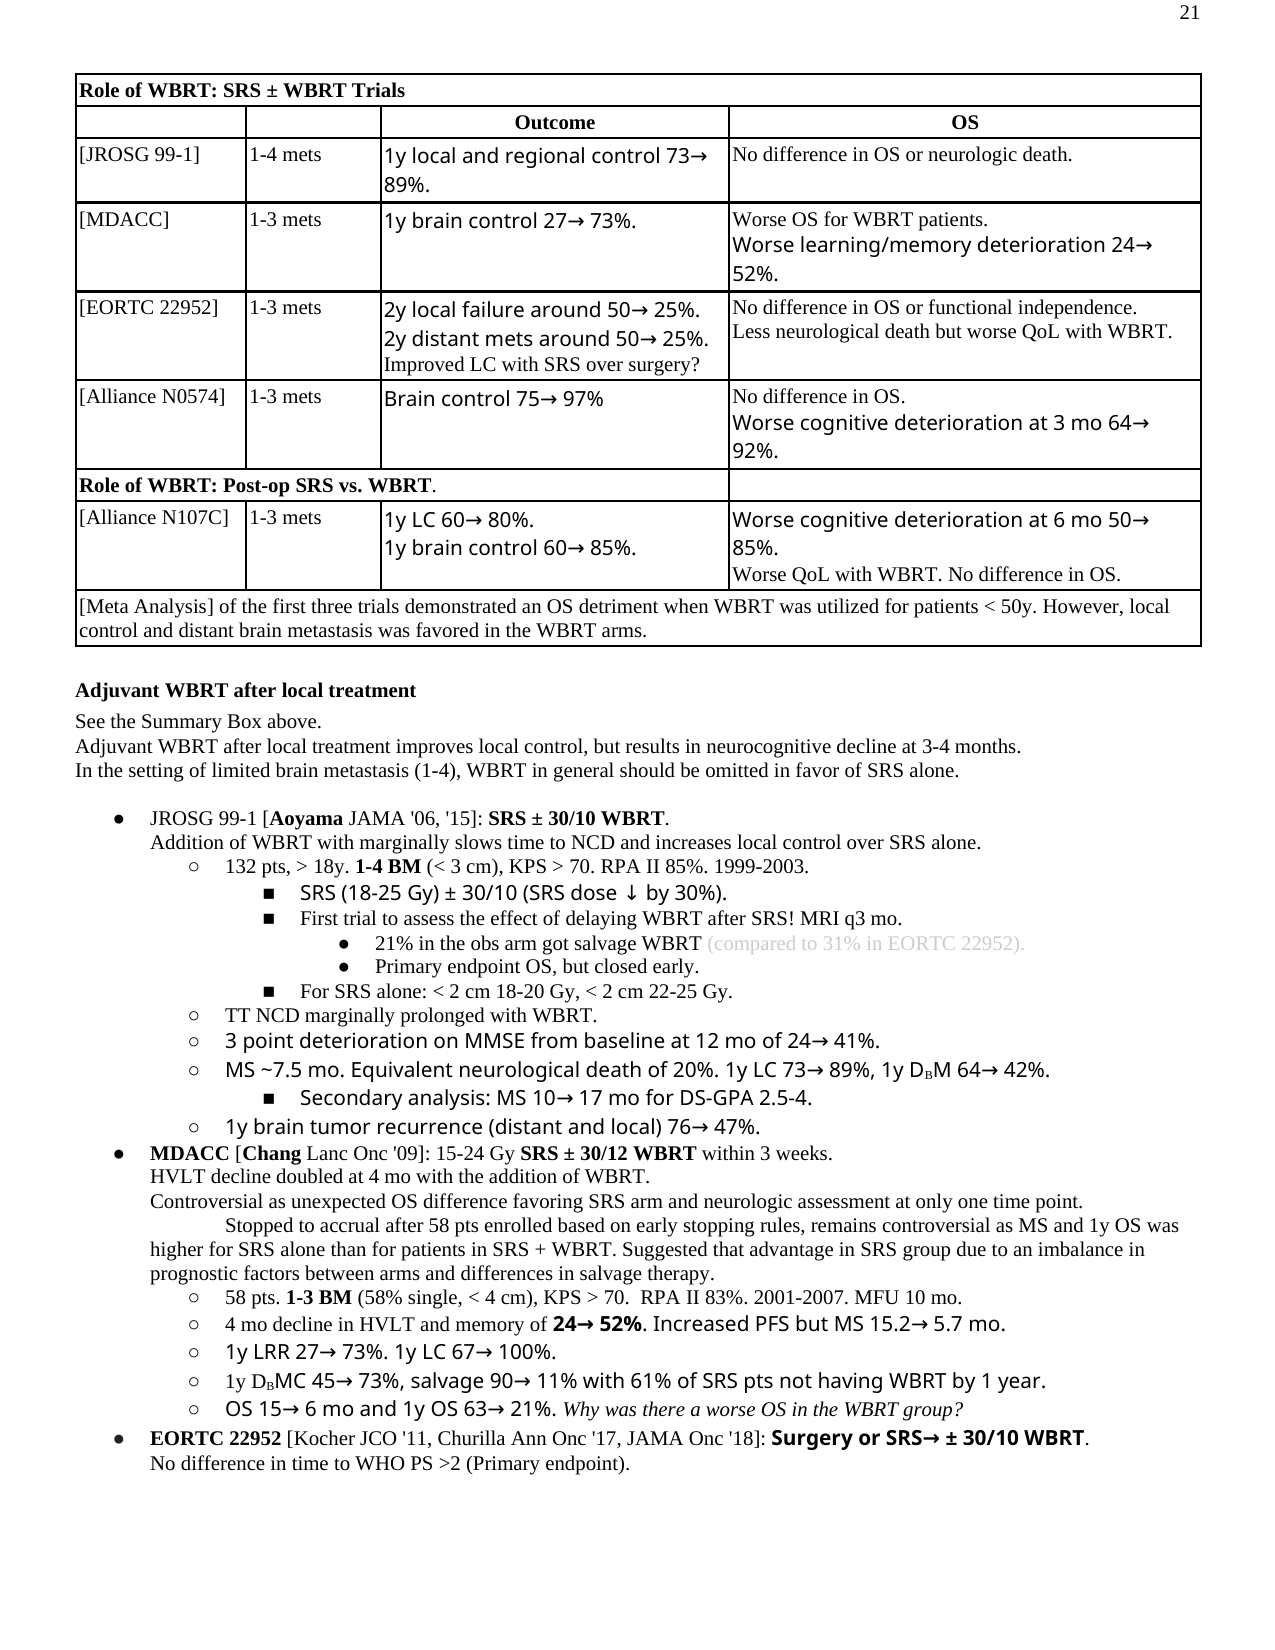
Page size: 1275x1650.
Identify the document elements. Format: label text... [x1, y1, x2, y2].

list 1y brain tumor recurrence (distant and local) 76→ 47%. [187, 1112, 1200, 1140]
table_cell Role of WBRT: Post-op SRS vs. WBRT. [77, 470, 728, 500]
list For SRS alone: < 2 cm 18-20 Gy, < 2 cm 22-25 Gy. [262, 978, 1200, 1003]
table_cell 1-4 mets [247, 139, 380, 201]
table_cell [730, 470, 1200, 500]
table_cell Worse OS for WBRT patients. Worse learning/memory deterioration 24→ 52%. [730, 204, 1200, 290]
table_cell 1-3 mets [247, 293, 380, 379]
list Primary endpoint OS, but closed early. [337, 954, 1200, 978]
list EORTC 22952 [Kocher JCO '11, Churilla Ann Onc '17, JAMA Onc '18]: Surgery or SRS→ ± 30/10 WBRT. No difference in time to WHO PS >2 (Primary endpoint). [112, 1423, 1200, 1475]
table_cell 1-3 mets [247, 502, 380, 589]
list 58 pts. 1-3 BM (58% single, < 4 cm), KPS > 70. RPA II 83%. 2001-2007. MFU 10 mo. [187, 1285, 1200, 1309]
list 1y LRR 27→ 73%. 1y LC 67→ 100%. [187, 1337, 1200, 1366]
table_cell 1y LC 60→ 80%. 1y brain control 60→ 85%. [382, 502, 728, 589]
list MS ~7.5 mo. Equivalent neurological death of 20%. 1y LC 73→ 89%, 1y DBM 64→ 42%. [187, 1055, 1200, 1083]
list TT NCD marginally prolonged with WBRT. [187, 1003, 1200, 1027]
list JROSG 99-1 [Aoyama JAMA '06, '15]: SRS ± 30/10 WBRT. Addition of WBRT with marginally slows time to NCD and increases local control over SRS alone. [112, 806, 1200, 854]
table_cell [Alliance N0574] [77, 381, 245, 468]
text Adjuvant WBRT after local treatment improves local control, but results in neurocognitive decline at 3-4 months. [75, 733, 1200, 758]
list Secondary analysis: MS 10→ 17 mo for DS-GPA 2.5-4. [262, 1083, 1200, 1112]
table_cell OS [730, 107, 1200, 137]
table_cell No difference in OS or neurologic death. [730, 139, 1200, 201]
table_cell [Meta Analysis] of the first three trials demonstrated an OS detriment when WBRT was utilized for patients < 50y. However, local control and distant brain metastasis was favored in the WBRT arms. [77, 591, 1200, 645]
table_cell 1-3 mets [247, 204, 380, 290]
table_cell 1y brain control 27→ 73%. [382, 204, 728, 290]
table_cell No difference in OS or functional independence. Less neurological death but worse QoL with WBRT. [730, 293, 1200, 379]
table_cell [MDACC] [77, 204, 245, 290]
list 132 pts, > 18y. 1-4 BM (< 3 cm), KPS > 70. RPA II 85%. 1999-2003. [187, 854, 1200, 878]
table_cell [Alliance N107C] [77, 502, 245, 589]
list 4 mo decline in HVLT and memory of 24→ 52%. Increased PFS but MS 15.2→ 5.7 mo. [187, 1309, 1200, 1337]
table_cell [247, 107, 380, 137]
table_cell 2y local failure around 50→ 25%. 2y distant mets around 50→ 25%. Improved LC with SRS over surgery? [382, 293, 728, 379]
text See the Summary Box above. [75, 709, 1200, 733]
table_cell [77, 107, 245, 137]
table_cell Worse cognitive deterioration at 6 mo 50→ 85%. Worse QoL with WBRT. No difference in OS. [730, 502, 1200, 589]
table_cell [EORTC 22952] [77, 293, 245, 379]
table_cell 1-3 mets [247, 381, 380, 468]
text In the setting of limited brain metastasis (1-4), WBRT in general should be omitted in favor of SRS alone. [75, 758, 1200, 782]
table_cell 1y local and regional control 73→ 89%. [382, 139, 728, 201]
subtitle Adjuvant WBRT after local treatment [75, 678, 1200, 702]
list SRS (18-25 Gy) ± 30/10 (SRS dose ↓ by 30%). [262, 878, 1200, 906]
list MDACC [Chang Lanc Onc '09]: 15-24 Gy SRS ± 30/12 WBRT within 3 weeks. HVLT decline doubled at 4 mo with the addition of WBRT. Controversial as unexpected OS difference favoring SRS arm and neurologic assessment at only one time point. [112, 1140, 1200, 1213]
table_header Role of WBRT: SRS ± WBRT Trials [77, 75, 1200, 105]
list 3 point deterioration on MMSE from baseline at 12 mo of 24→ 41%. [187, 1027, 1200, 1055]
table_cell Outcome [382, 107, 728, 137]
text Stopped to accrual after 58 pts enrolled based on early stopping rules, remains controversial as MS and 1y OS was higher for SRS alone than for patients in SRS + WBRT. Suggested that advantage in SRS group due to an imbalance in prognostic factors between arms and differences in salvage therapy. [150, 1213, 1200, 1285]
table_cell No difference in OS. Worse cognitive deterioration at 3 mo 64→ 92%. [730, 381, 1200, 468]
table_cell [JROSG 99-1] [77, 139, 245, 201]
list 21% in the obs arm got salvage WBRT (compared to 31% in EORTC 22952). [337, 930, 1200, 954]
list First trial to assess the effect of delaying WBRT after SRS! MRI q3 mo. [262, 906, 1200, 930]
table_cell Brain control 75→ 97% [382, 381, 728, 468]
list OS 15→ 6 mo and 1y OS 63→ 21%. Why was there a worse OS in the WBRT group? [187, 1394, 1200, 1423]
list 1y DBMC 45→ 73%, salvage 90→ 11% with 61% of SRS pts not having WBRT by 1 year. [187, 1366, 1200, 1394]
